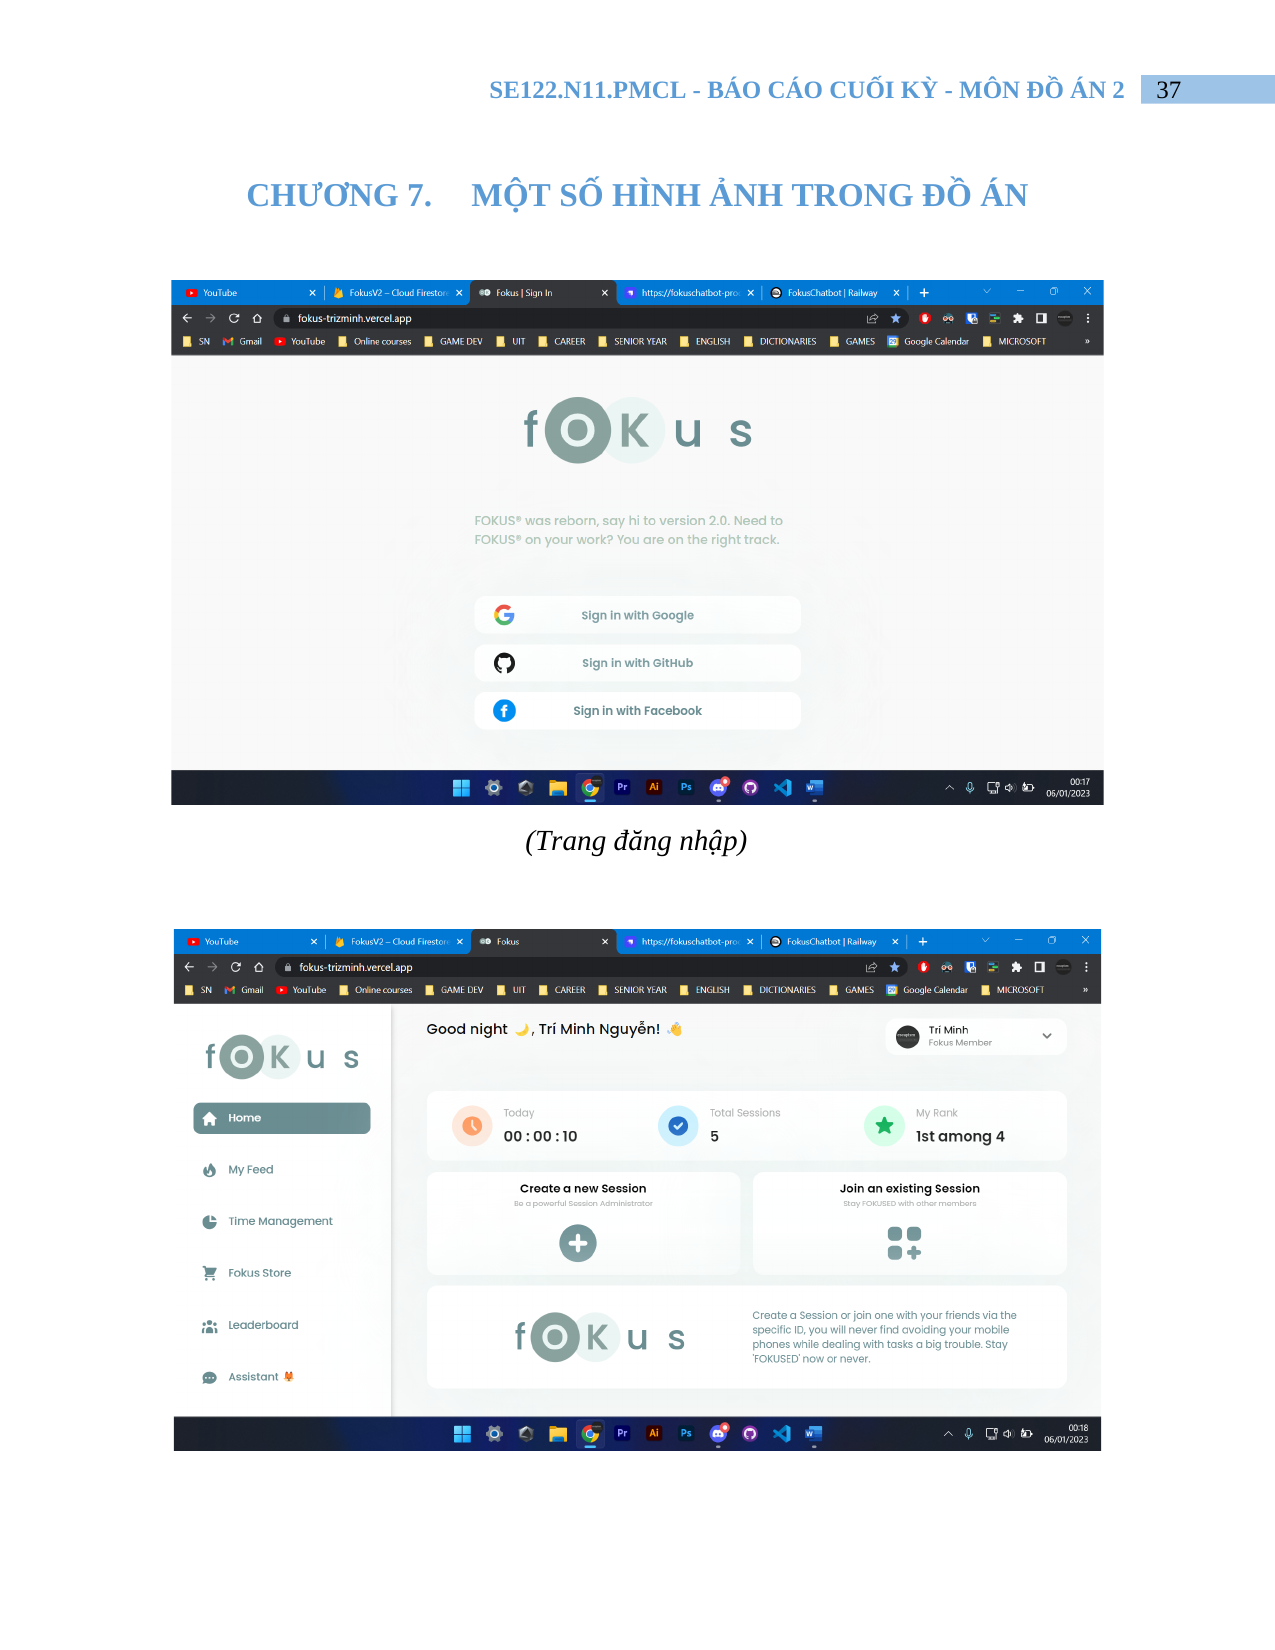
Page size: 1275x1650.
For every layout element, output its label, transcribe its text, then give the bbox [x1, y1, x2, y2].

picture [173, 929, 1102, 1451]
subtitle MỘT SỐ HÌNH ẢNH TRONG ĐỒ ÁN [150, 175, 1125, 213]
text (Trang đăng nhập) [150, 823, 1125, 857]
picture [171, 280, 1104, 805]
